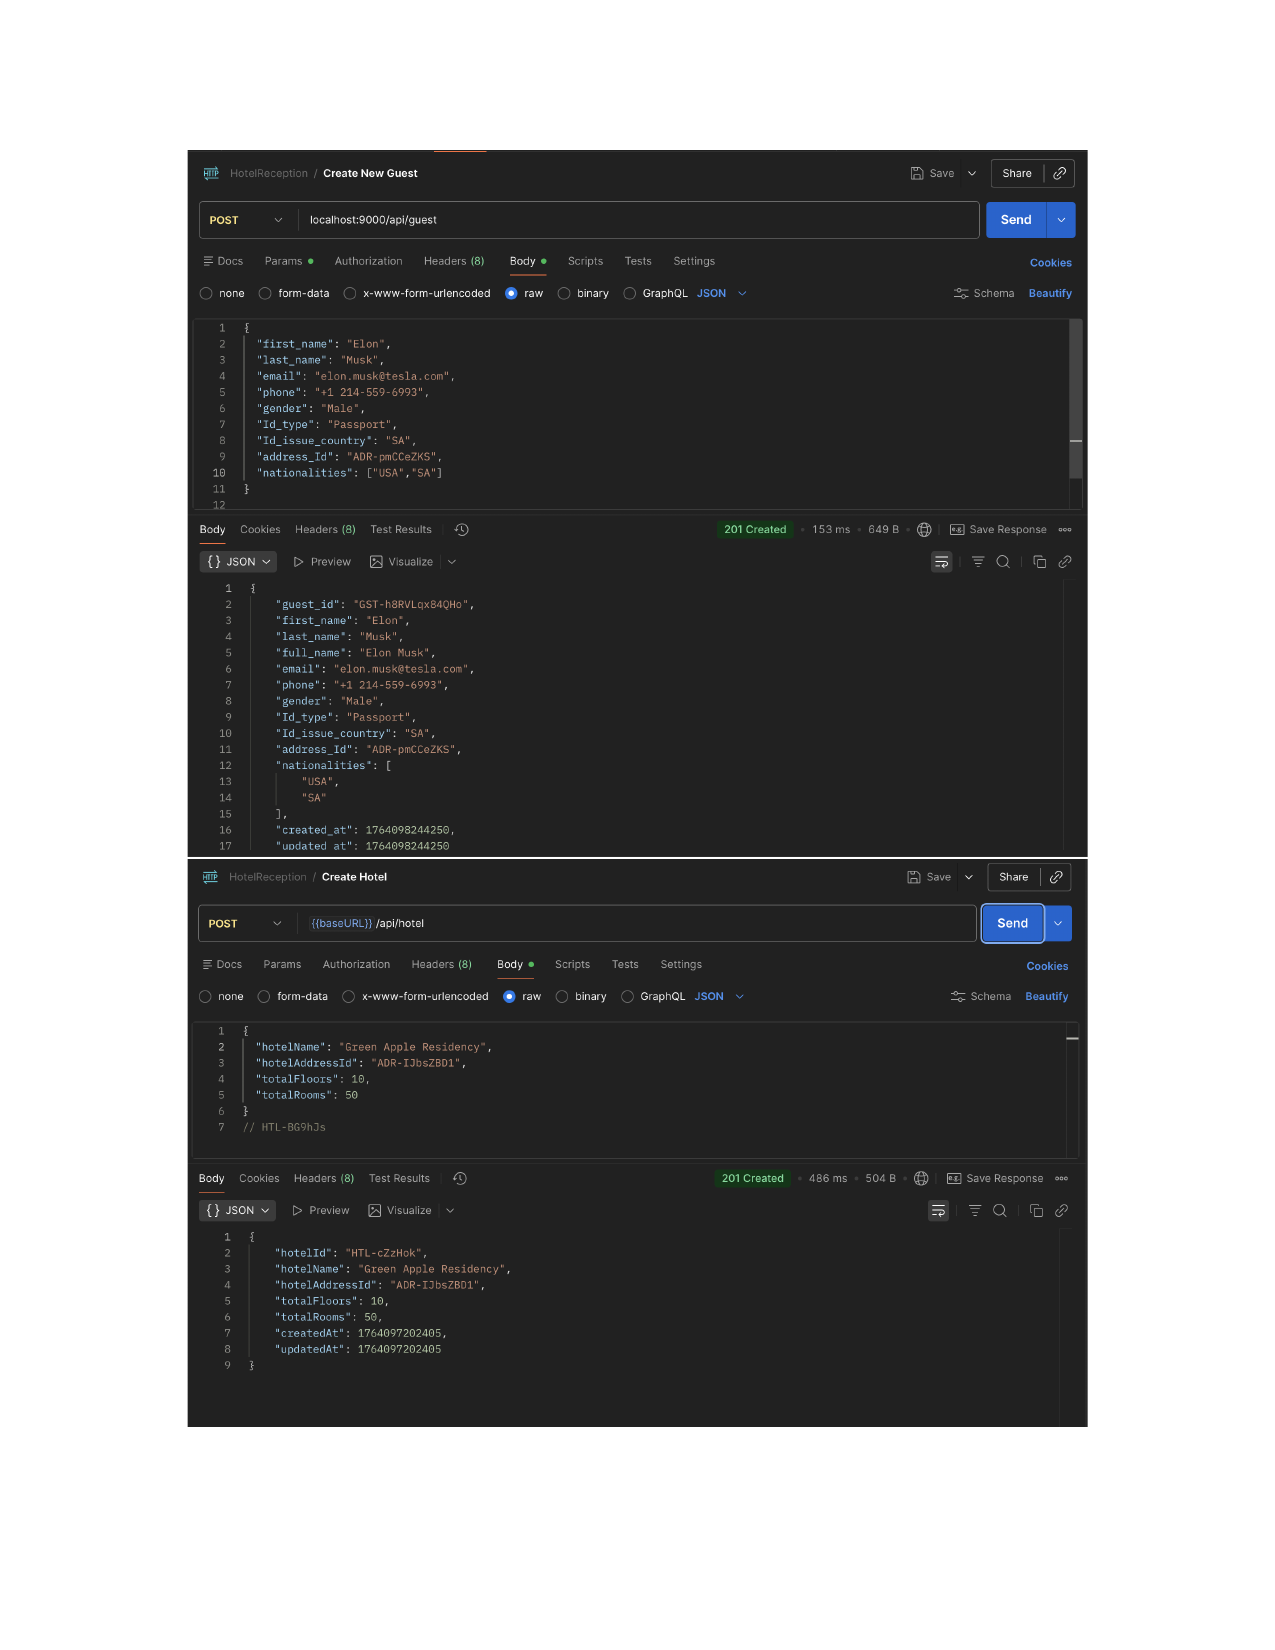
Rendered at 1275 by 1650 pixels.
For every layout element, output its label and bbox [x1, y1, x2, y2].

picture [187, 150, 1088, 857]
picture [187, 859, 1088, 1427]
